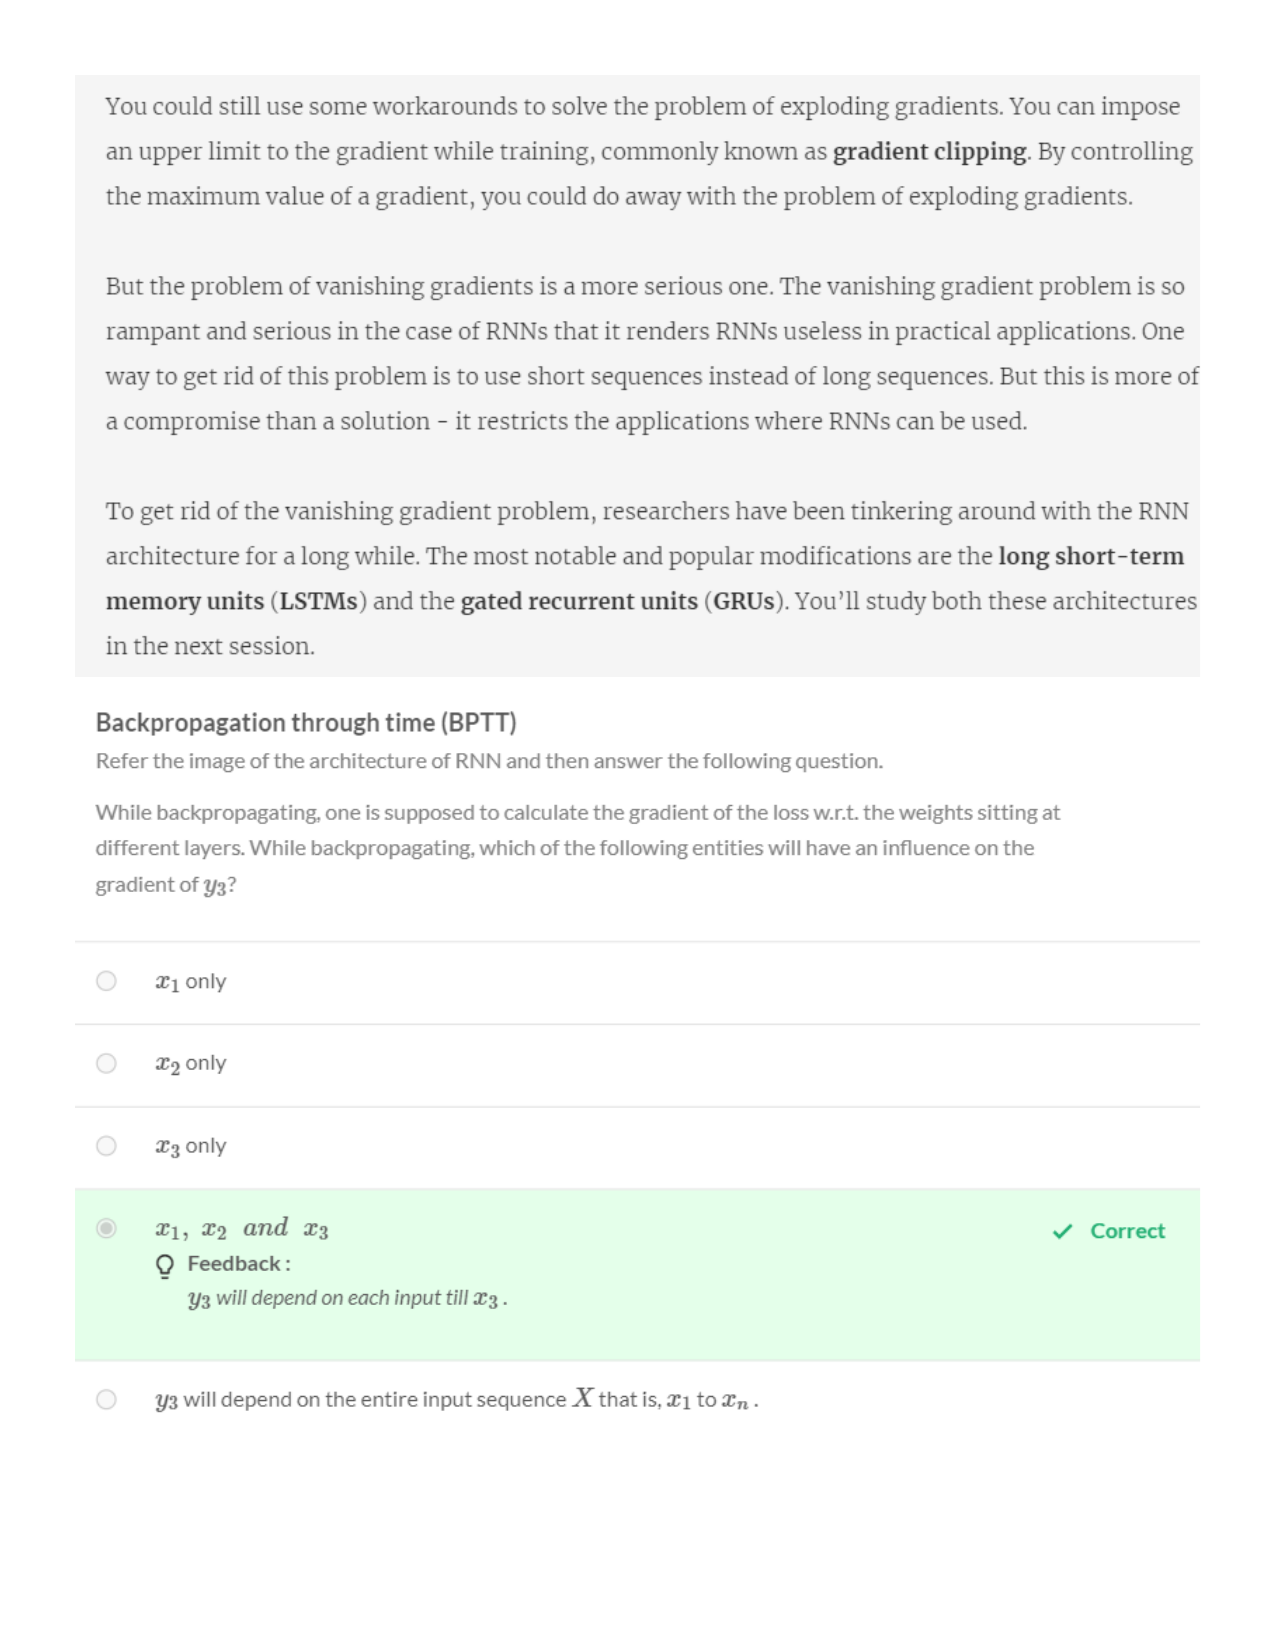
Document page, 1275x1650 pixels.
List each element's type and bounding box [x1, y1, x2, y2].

picture [75, 75, 1200, 677]
picture [75, 695, 1200, 1434]
